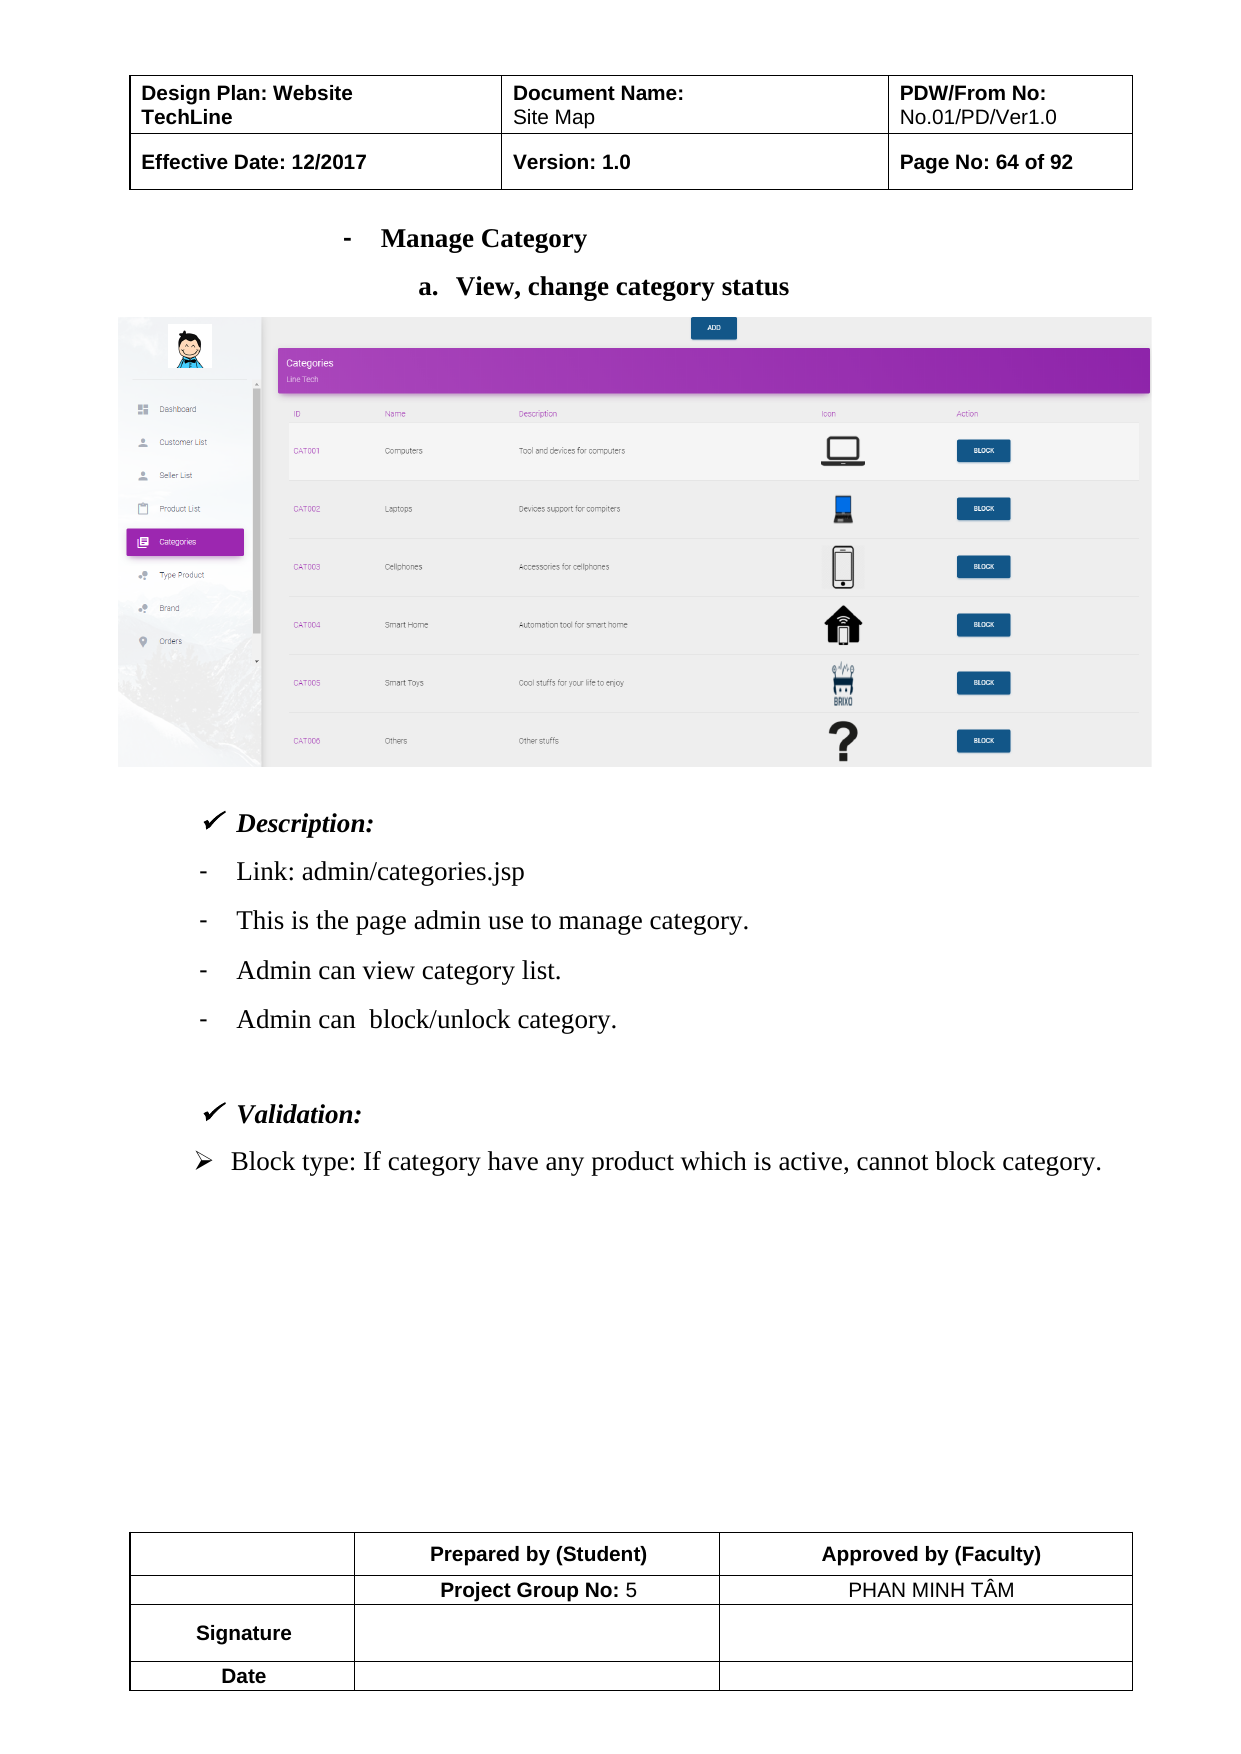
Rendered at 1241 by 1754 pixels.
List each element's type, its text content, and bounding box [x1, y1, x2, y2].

list Description: [199, 807, 1152, 838]
list Link: admin/categories.jsp [199, 854, 1152, 887]
list Validation: [199, 1098, 1152, 1130]
list Block type: If category have any product which is active, cannot block category. [193, 1145, 1152, 1177]
list Manage Category [343, 221, 1152, 254]
list Admin can view category list. [199, 953, 1152, 986]
list Admin can block/unlock category. [199, 1002, 1152, 1035]
list This is the page admin use to manage category. [199, 903, 1152, 936]
picture [118, 317, 1152, 767]
list View, change category status [418, 270, 1152, 302]
